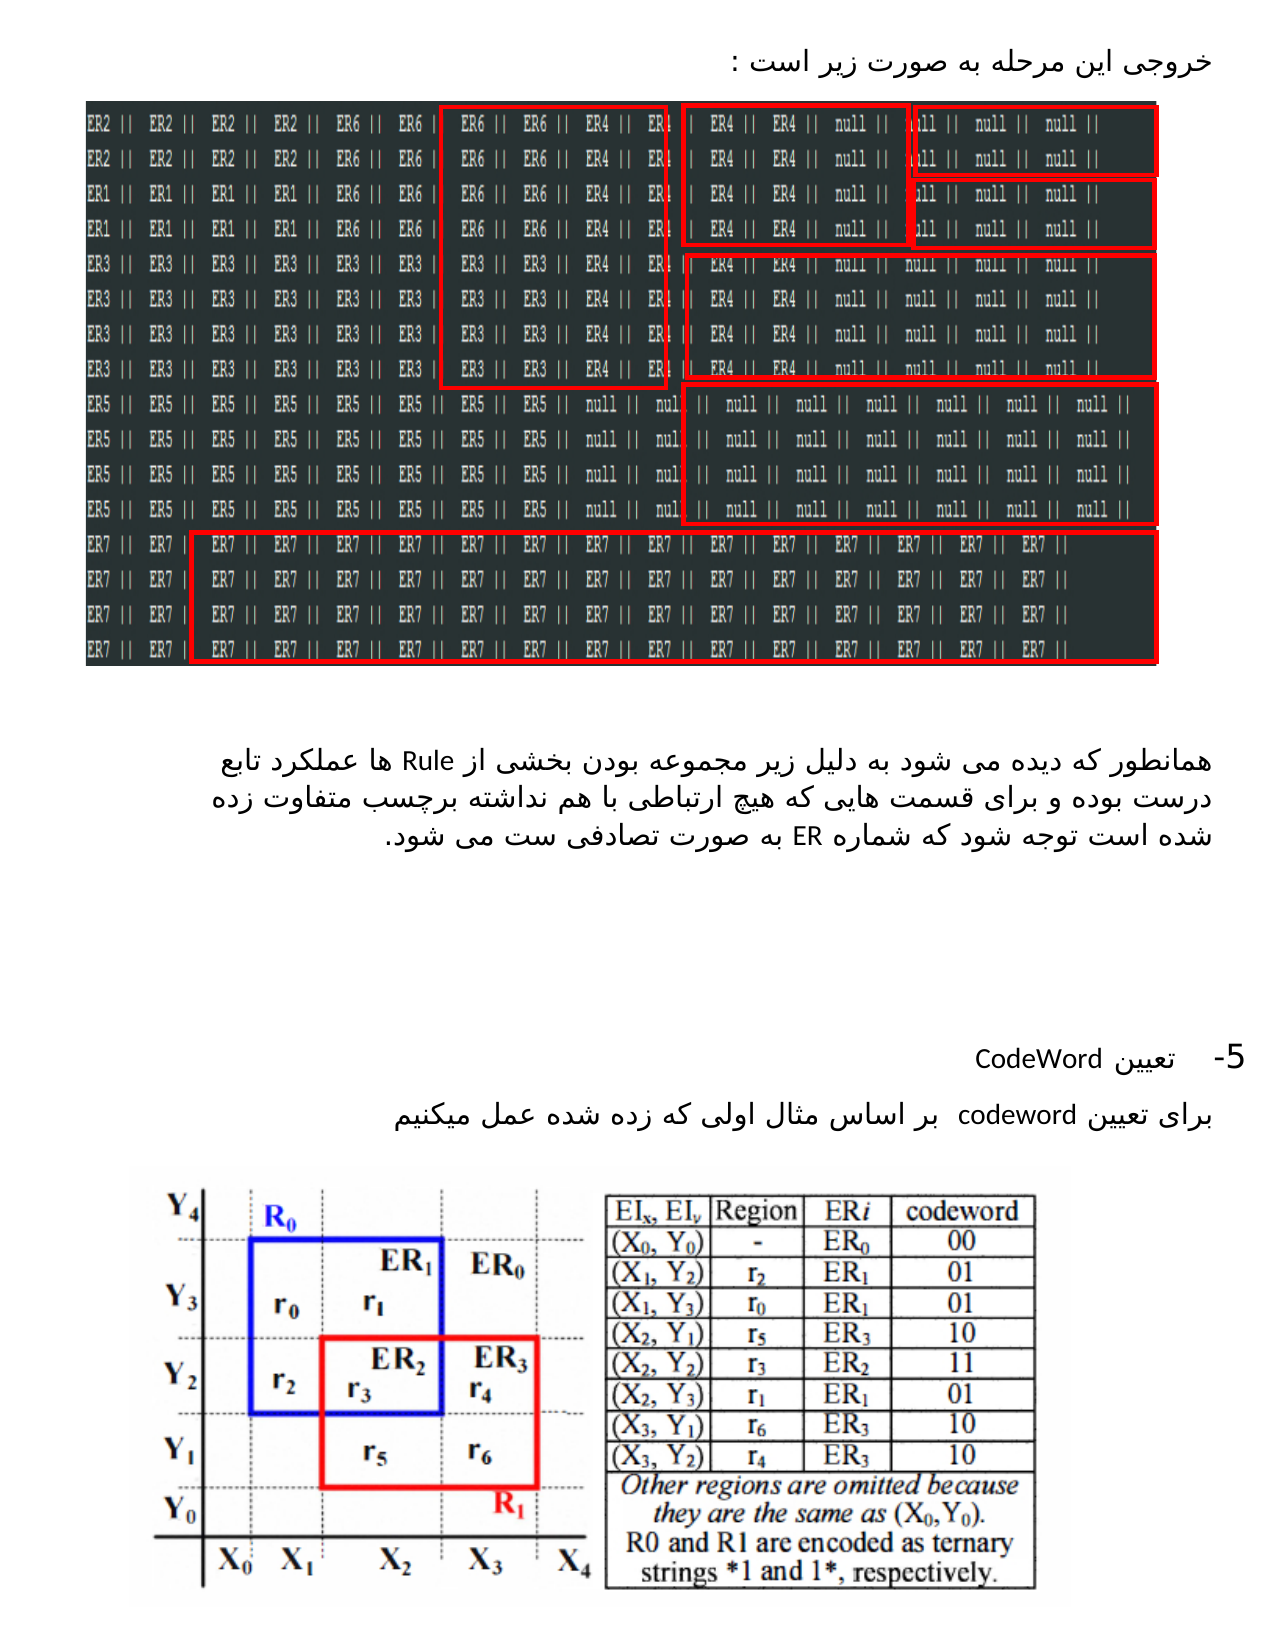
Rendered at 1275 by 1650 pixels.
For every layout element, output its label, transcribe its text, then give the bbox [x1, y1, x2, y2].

text برای تعیین codeword بر اساس مثال اولی که زده شده عمل میکنیم [150, 1096, 1213, 1132]
picture [128, 1166, 1071, 1607]
picture [918, 109, 1154, 173]
list تعیین CodeWord [150, 1038, 1213, 1077]
picture [689, 258, 1152, 375]
picture [686, 108, 906, 243]
picture [916, 182, 1152, 246]
text خروجی این مرحله به صورت زیر است : [150, 44, 1213, 78]
picture [194, 535, 1154, 659]
text همانطور که دیده می شود به دلیل زیر مجموعه بودن بخشی از Rule ها عملکرد تابع درست بوده و برای قسمت هایی که هیچ ارتباطی با هم نداشته برچسب متفاوت زده شده است توجه شود که شماره ER به صورت تصادفی ست می شود. [150, 742, 1213, 853]
picture [686, 387, 1154, 522]
picture [85, 101, 1157, 666]
